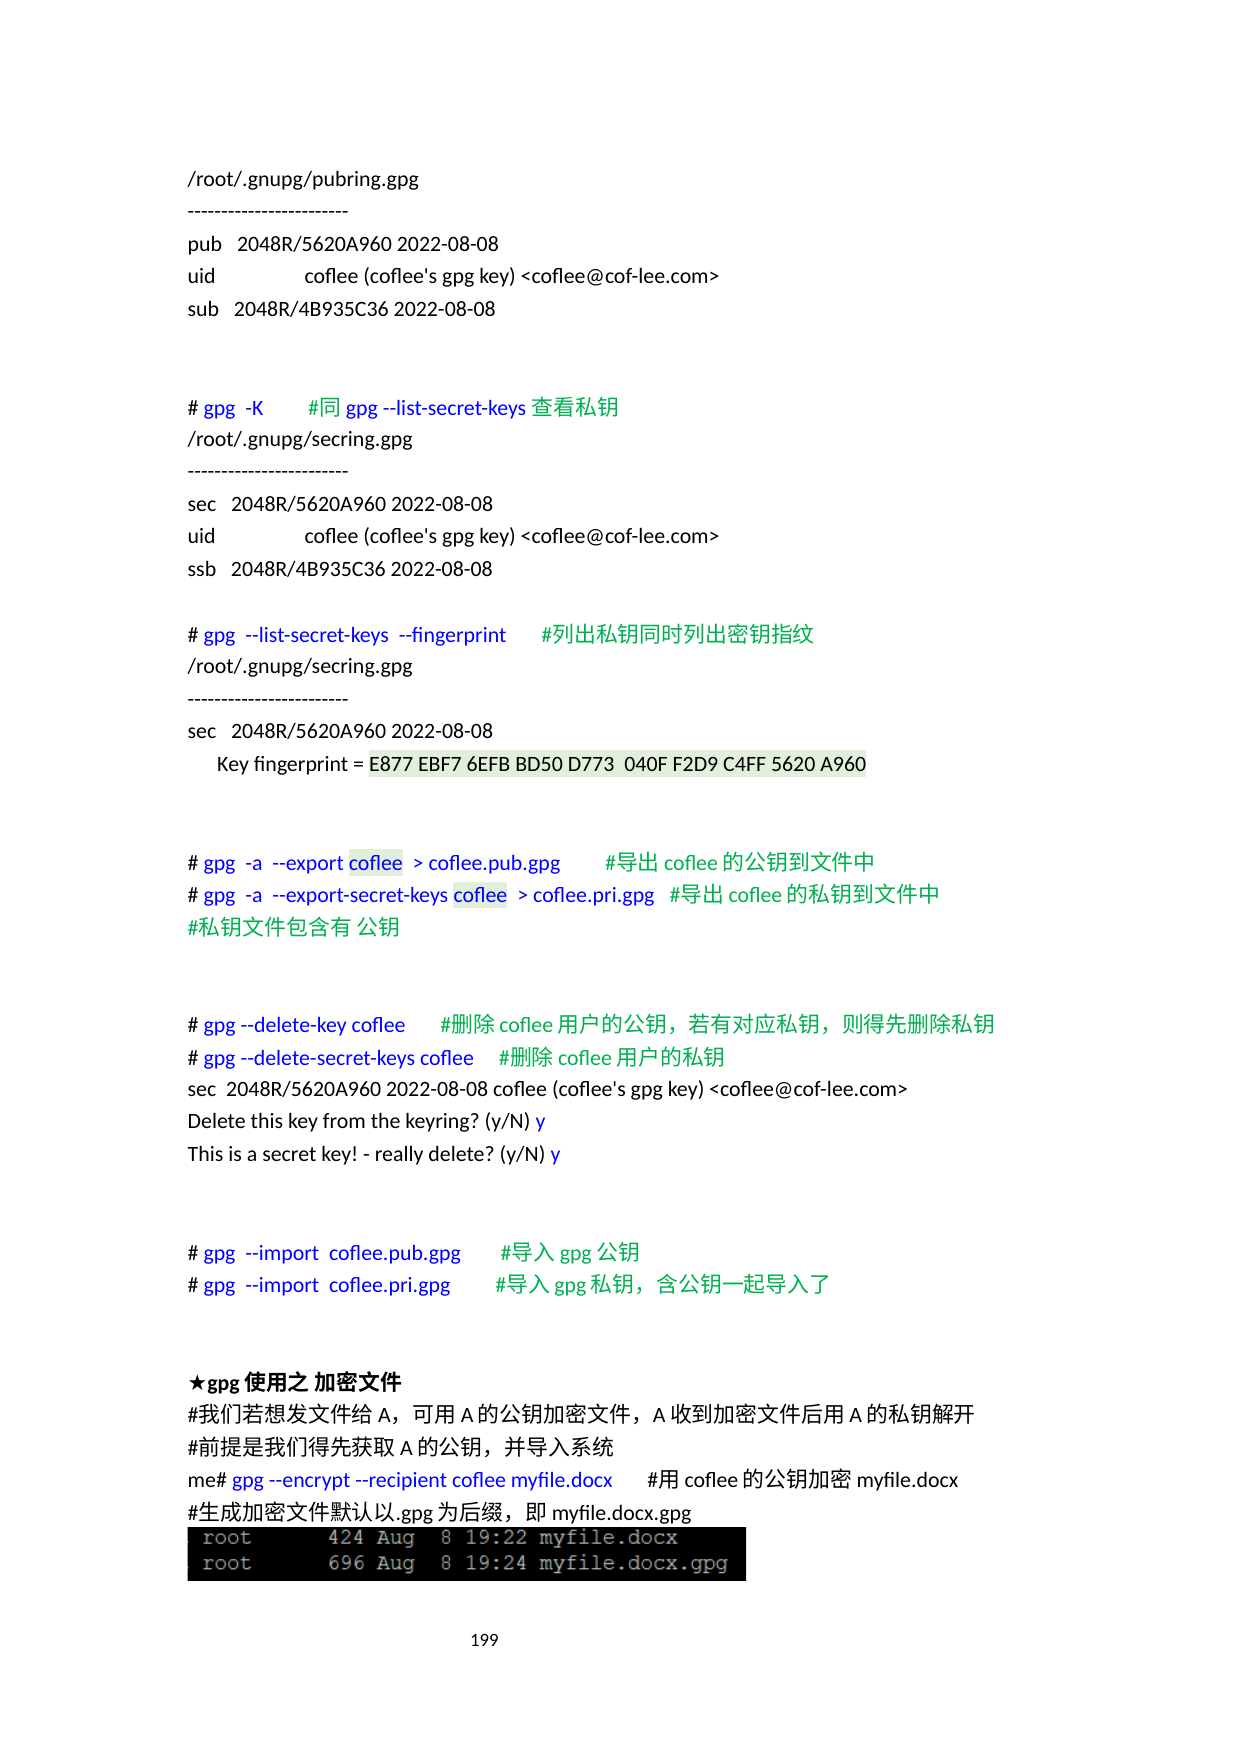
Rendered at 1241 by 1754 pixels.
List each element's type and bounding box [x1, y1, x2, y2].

picture [187, 1527, 747, 1581]
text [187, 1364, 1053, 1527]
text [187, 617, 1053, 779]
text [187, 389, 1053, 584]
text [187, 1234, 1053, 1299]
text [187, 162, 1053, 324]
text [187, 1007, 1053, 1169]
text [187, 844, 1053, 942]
